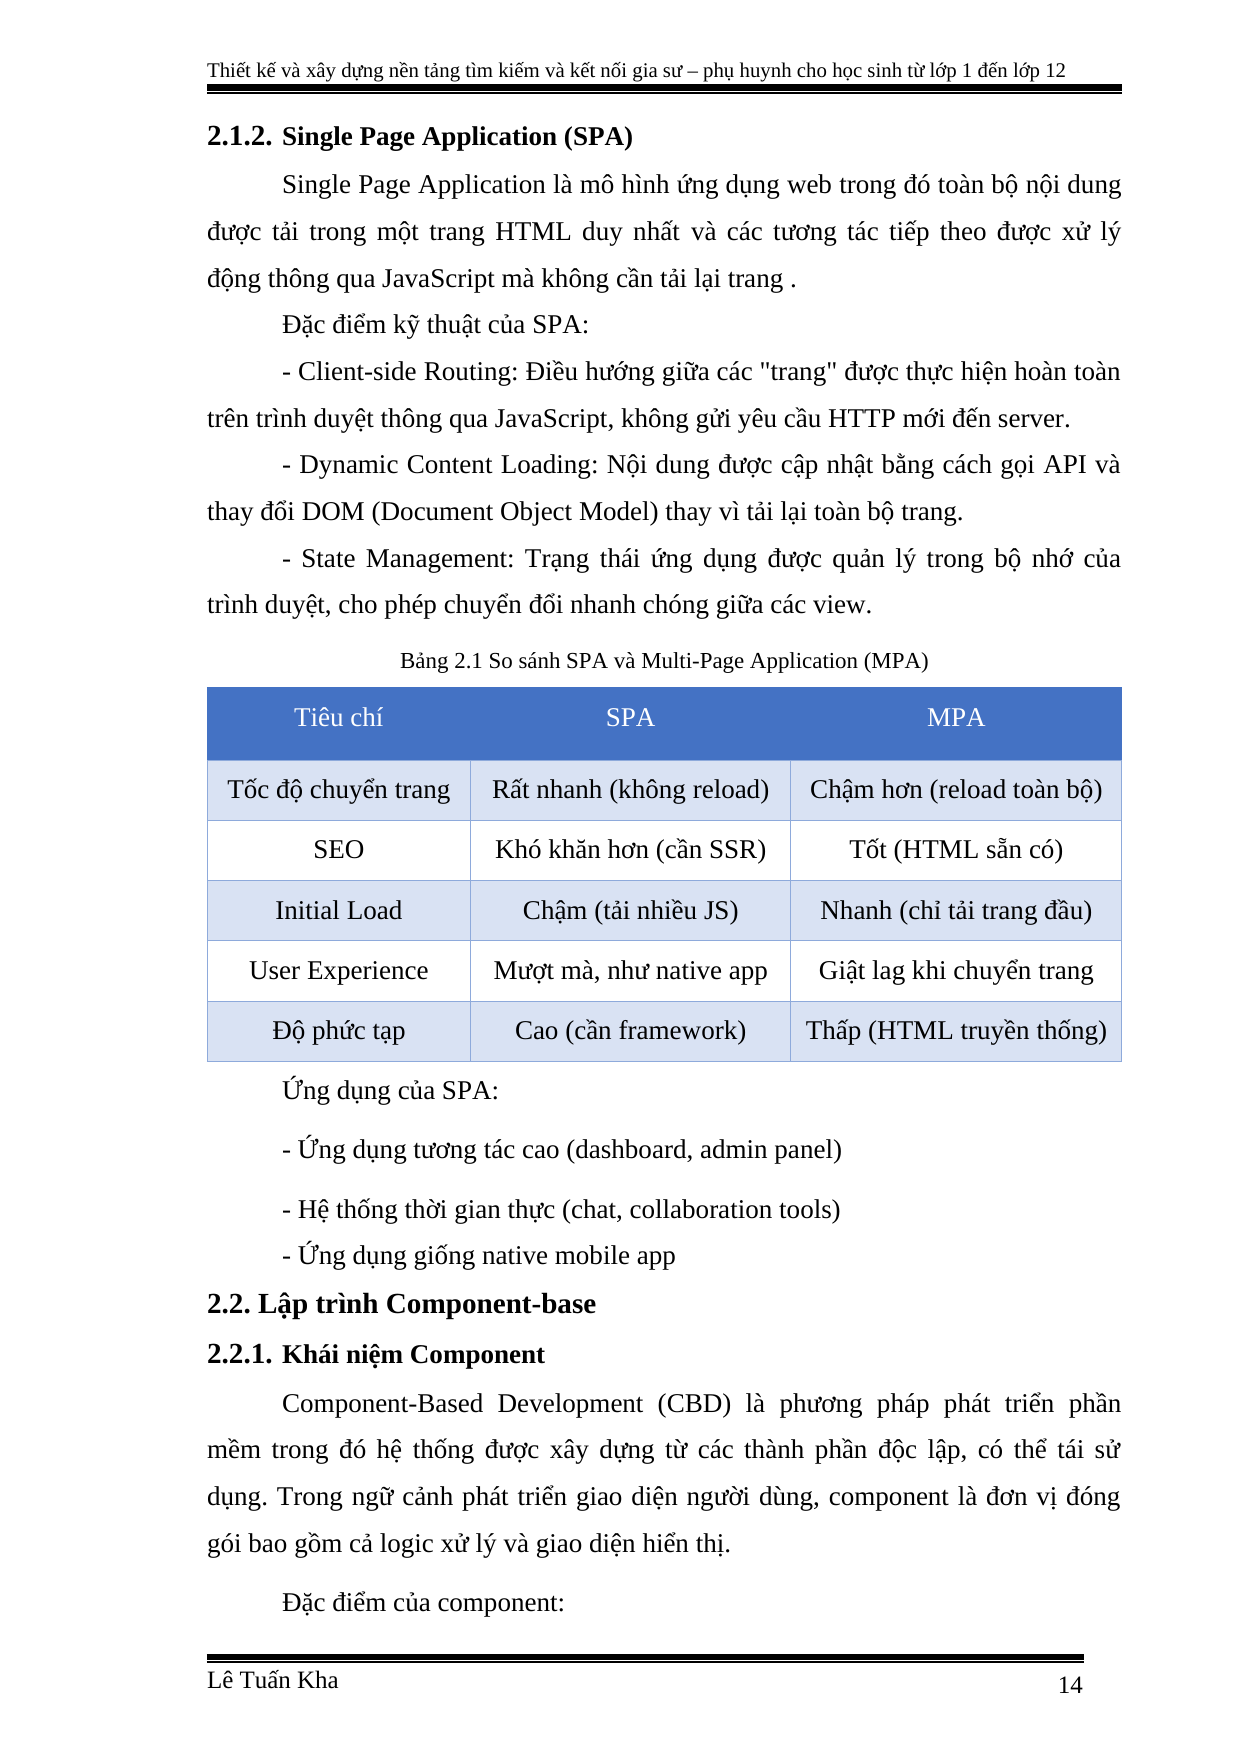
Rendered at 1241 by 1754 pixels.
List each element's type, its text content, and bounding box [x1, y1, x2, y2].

text - Client-side Routing: Điều hướng giữa các "trang" được thực hiện hoàn toàn trên trình duyệt thông qua JavaScript, không gửi yêu cầu HTTP mới đến server. [207, 355, 1122, 433]
table_cell SEO [208, 821, 470, 880]
table_cell Khó khăn hơn (cần SSR) [471, 821, 790, 880]
table_cell User Experience [208, 941, 470, 1001]
text Component-Based Development (CBD) là phương pháp phát triển phần mềm trong đó hệ thống được xây dựng từ các thành phần độc lập, có thể tái sử dụng. Trong ngữ cảnh phát triển giao diện người dùng, component là đơn vị đóng gói bao gồm cả logic xử lý và giao diện hiển thị. [207, 1387, 1122, 1558]
table_cell Tốc độ chuyển trang [208, 761, 470, 820]
text Ứng dụng của SPA: [207, 1074, 1122, 1106]
text - Dynamic Content Loading: Nội dung được cập nhật bằng cách gọi API và thay đổi DOM (Document Object Model) thay vì tải lại toàn bộ trang. [207, 448, 1122, 526]
subtitle Lập trình Component-base [207, 1286, 1122, 1319]
table_cell Mượt mà, như native app [471, 941, 790, 1001]
table_cell Nhanh (chỉ tải trang đầu) [791, 881, 1121, 940]
table_cell Rất nhanh (không reload) [471, 761, 790, 820]
text Bảng 2.1 So sánh SPA và Multi-Page Application (MPA) [207, 648, 1122, 674]
table_cell Tốt (HTML sẵn có) [791, 821, 1121, 880]
table_header MPA [791, 688, 1121, 760]
subtitle Single Page Application (SPA) [207, 118, 1122, 152]
table_cell Initial Load [208, 881, 470, 940]
table_cell Chậm hơn (reload toàn bộ) [791, 761, 1121, 820]
table_cell Cao (cần framework) [471, 1002, 790, 1061]
text - Ứng dụng giống native mobile app [207, 1239, 1122, 1271]
text Single Page Application là mô hình ứng dụng web trong đó toàn bộ nội dung được tải trong một trang HTML duy nhất và các tương tác tiếp theo được xử lý động thông qua JavaScript mà không cần tải lại trang . [207, 168, 1122, 293]
table_header Tiêu chí [208, 688, 470, 760]
text - Hệ thống thời gian thực (chat, collaboration tools) [207, 1193, 1122, 1224]
text - Ứng dụng tương tác cao (dashboard, admin panel) [207, 1133, 1122, 1165]
table_header SPA [471, 688, 790, 760]
subtitle Khái niệm Component [207, 1336, 1122, 1370]
table_cell Độ phức tạp [208, 1002, 470, 1061]
text - State Management: Trạng thái ứng dụng được quản lý trong bộ nhớ của trình duyệt, cho phép chuyển đổi nhanh chóng giữa các view. [207, 542, 1122, 619]
text Đặc điểm của component: [207, 1586, 1122, 1617]
text Đặc điểm kỹ thuật của SPA: [207, 308, 1122, 339]
table_cell Thấp (HTML truyền thống) [791, 1002, 1121, 1061]
table_cell Chậm (tải nhiều JS) [471, 881, 790, 940]
table_cell Giật lag khi chuyển trang [791, 941, 1121, 1001]
